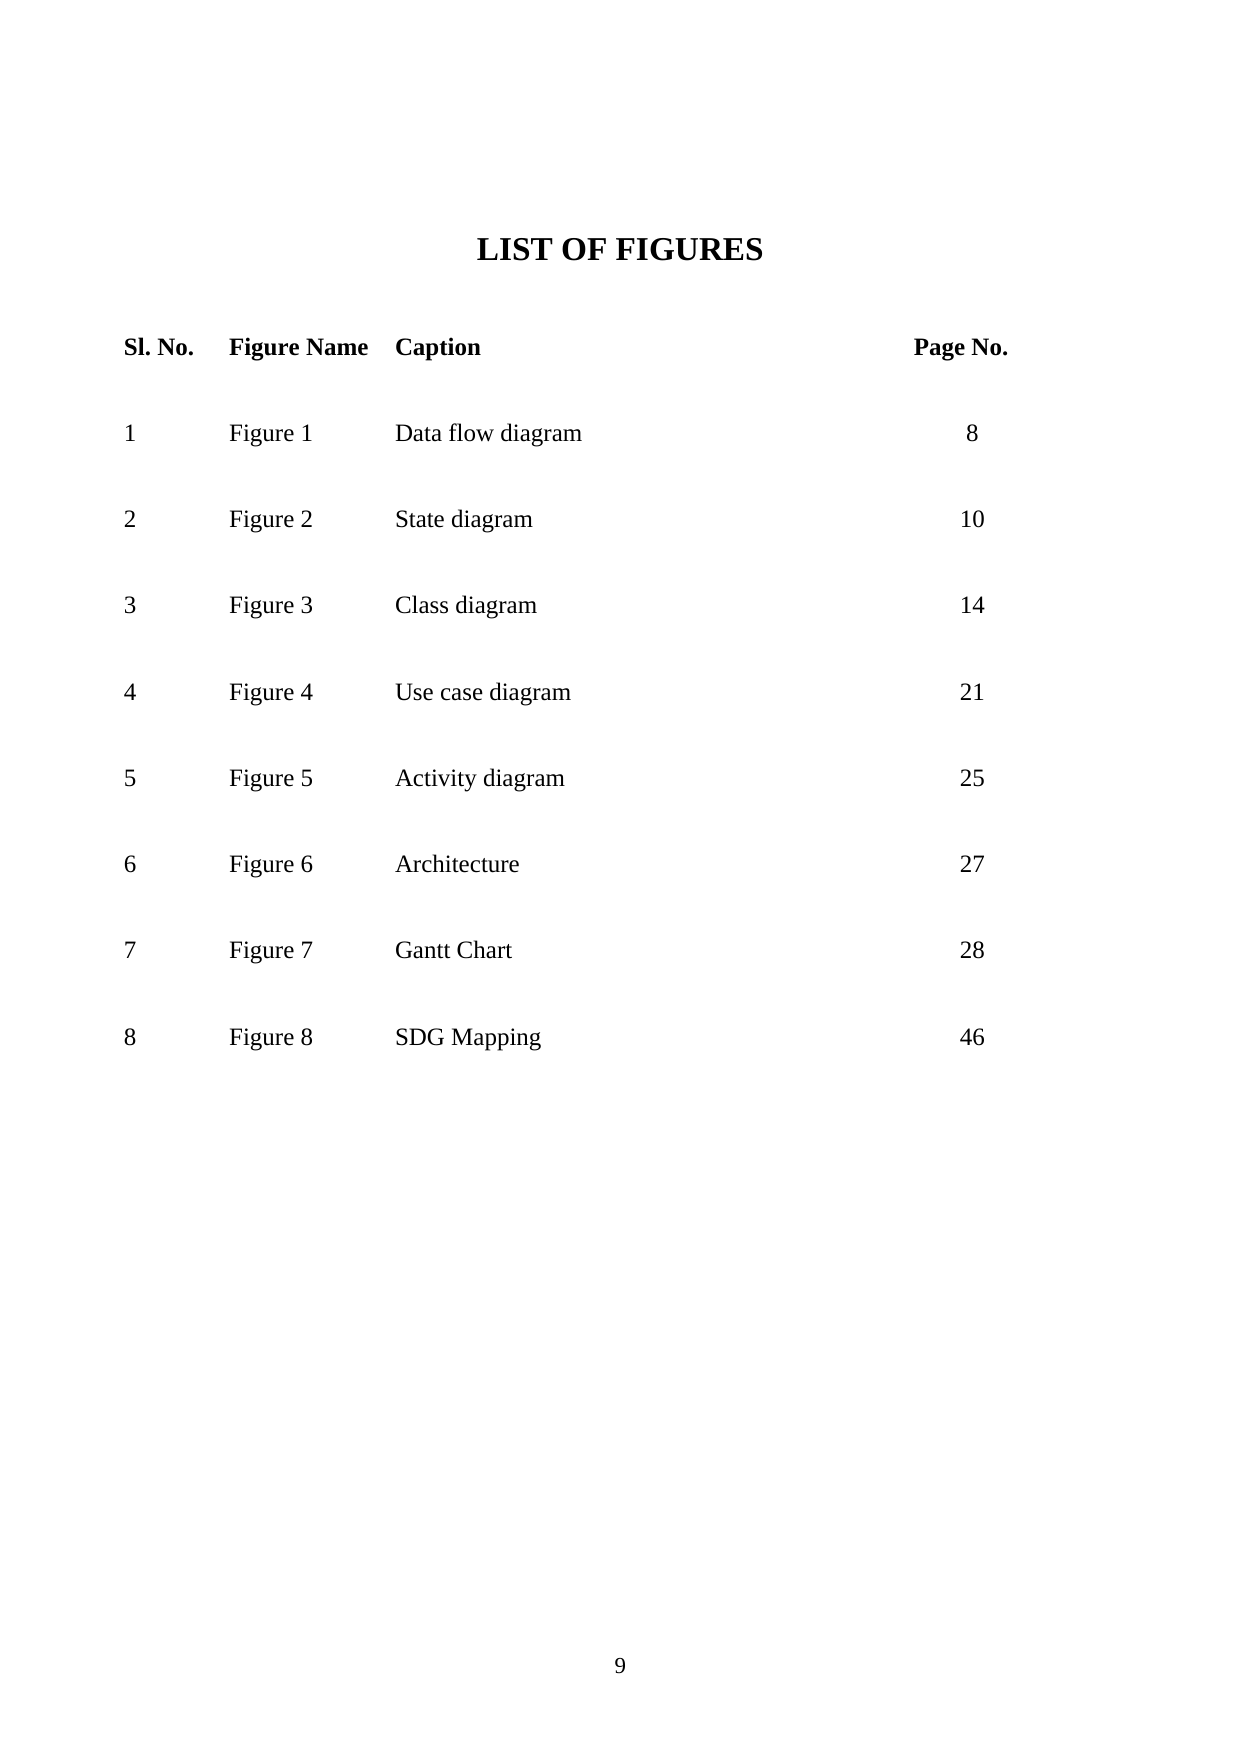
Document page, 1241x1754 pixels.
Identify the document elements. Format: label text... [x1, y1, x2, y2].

table_header Sl. No. [113, 332, 218, 418]
table_header Figure Name [218, 332, 383, 418]
text LIST OF FIGURES [112, 229, 1128, 267]
table_cell Figure 1 Figure 2 Figure 3 Figure 4 Figure 5 Figure 6 Figure 7 Figure 8 [218, 418, 383, 1108]
table_cell 8 10 14 21 25 27 28 46 [903, 418, 1042, 1108]
table_header Page No. [903, 332, 1042, 418]
table_cell Data flow diagram State diagram Class diagram Use case diagram Activity diagram Architecture Gantt Chart SDG Mapping [384, 418, 902, 1108]
table_cell 1 2 3 4 5 6 7 8 [113, 418, 218, 1108]
table_header Caption [384, 332, 902, 418]
